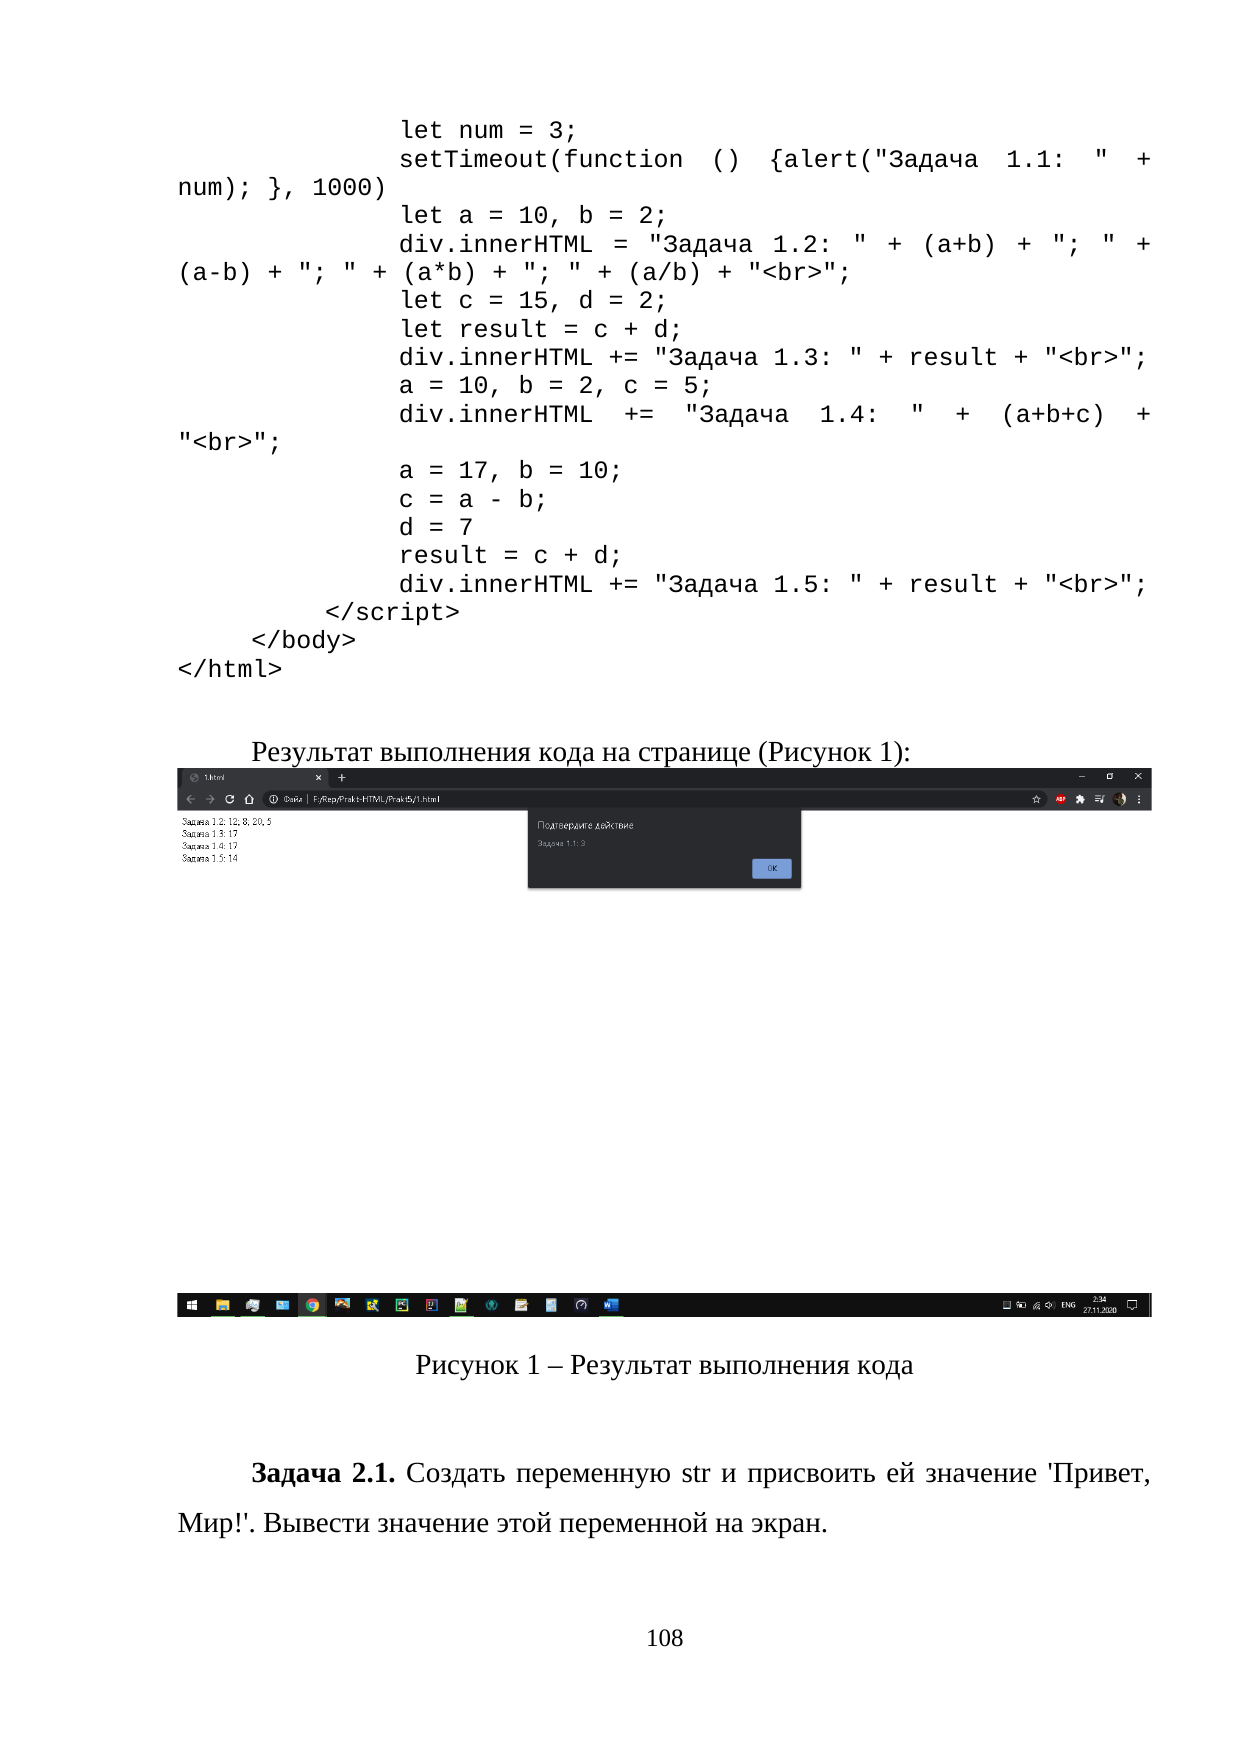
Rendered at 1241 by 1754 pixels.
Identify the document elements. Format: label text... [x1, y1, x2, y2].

text setTimeout(function () {alert("Задача 1.1: " + num); }, 1000) [177, 146, 1152, 203]
text a = 17, b = 10; [177, 458, 1152, 486]
text Задача 2.1. Создать переменную str и присвоить ей значение 'Привет, Мир!'. Вывести значение этой переменной на экран. [177, 1455, 1152, 1539]
text div.innerHTML += "Задача 1.4: " + (a+b+c) + "<br>"; [177, 401, 1152, 458]
text </script> [177, 600, 1152, 628]
text Результат выполнения кода на странице (Рисунок 1): [177, 734, 1152, 768]
text c = a - b; [177, 486, 1152, 515]
text d = 7 [177, 515, 1152, 543]
text let a = 10, b = 2; [177, 203, 1152, 231]
text div.innerHTML = "Задача 1.2: " + (a+b) + "; " + (a-b) + "; " + (a*b) + "; " + (a/b) + "<br>"; [177, 231, 1152, 288]
text </body> [177, 628, 1152, 656]
text let num = 3; [177, 118, 1152, 146]
text Рисунок 1 – Результат выполнения кода [177, 1347, 1152, 1381]
text a = 10, b = 2, c = 5; [177, 373, 1152, 401]
text div.innerHTML += "Задача 1.3: " + result + "<br>"; [177, 345, 1152, 373]
text div.innerHTML += "Задача 1.5: " + result + "<br>"; [177, 571, 1152, 600]
picture [177, 768, 1152, 1317]
text </html> [177, 656, 1152, 685]
text let result = c + d; [177, 316, 1152, 345]
text let c = 15, d = 2; [177, 288, 1152, 316]
text result = c + d; [177, 543, 1152, 571]
